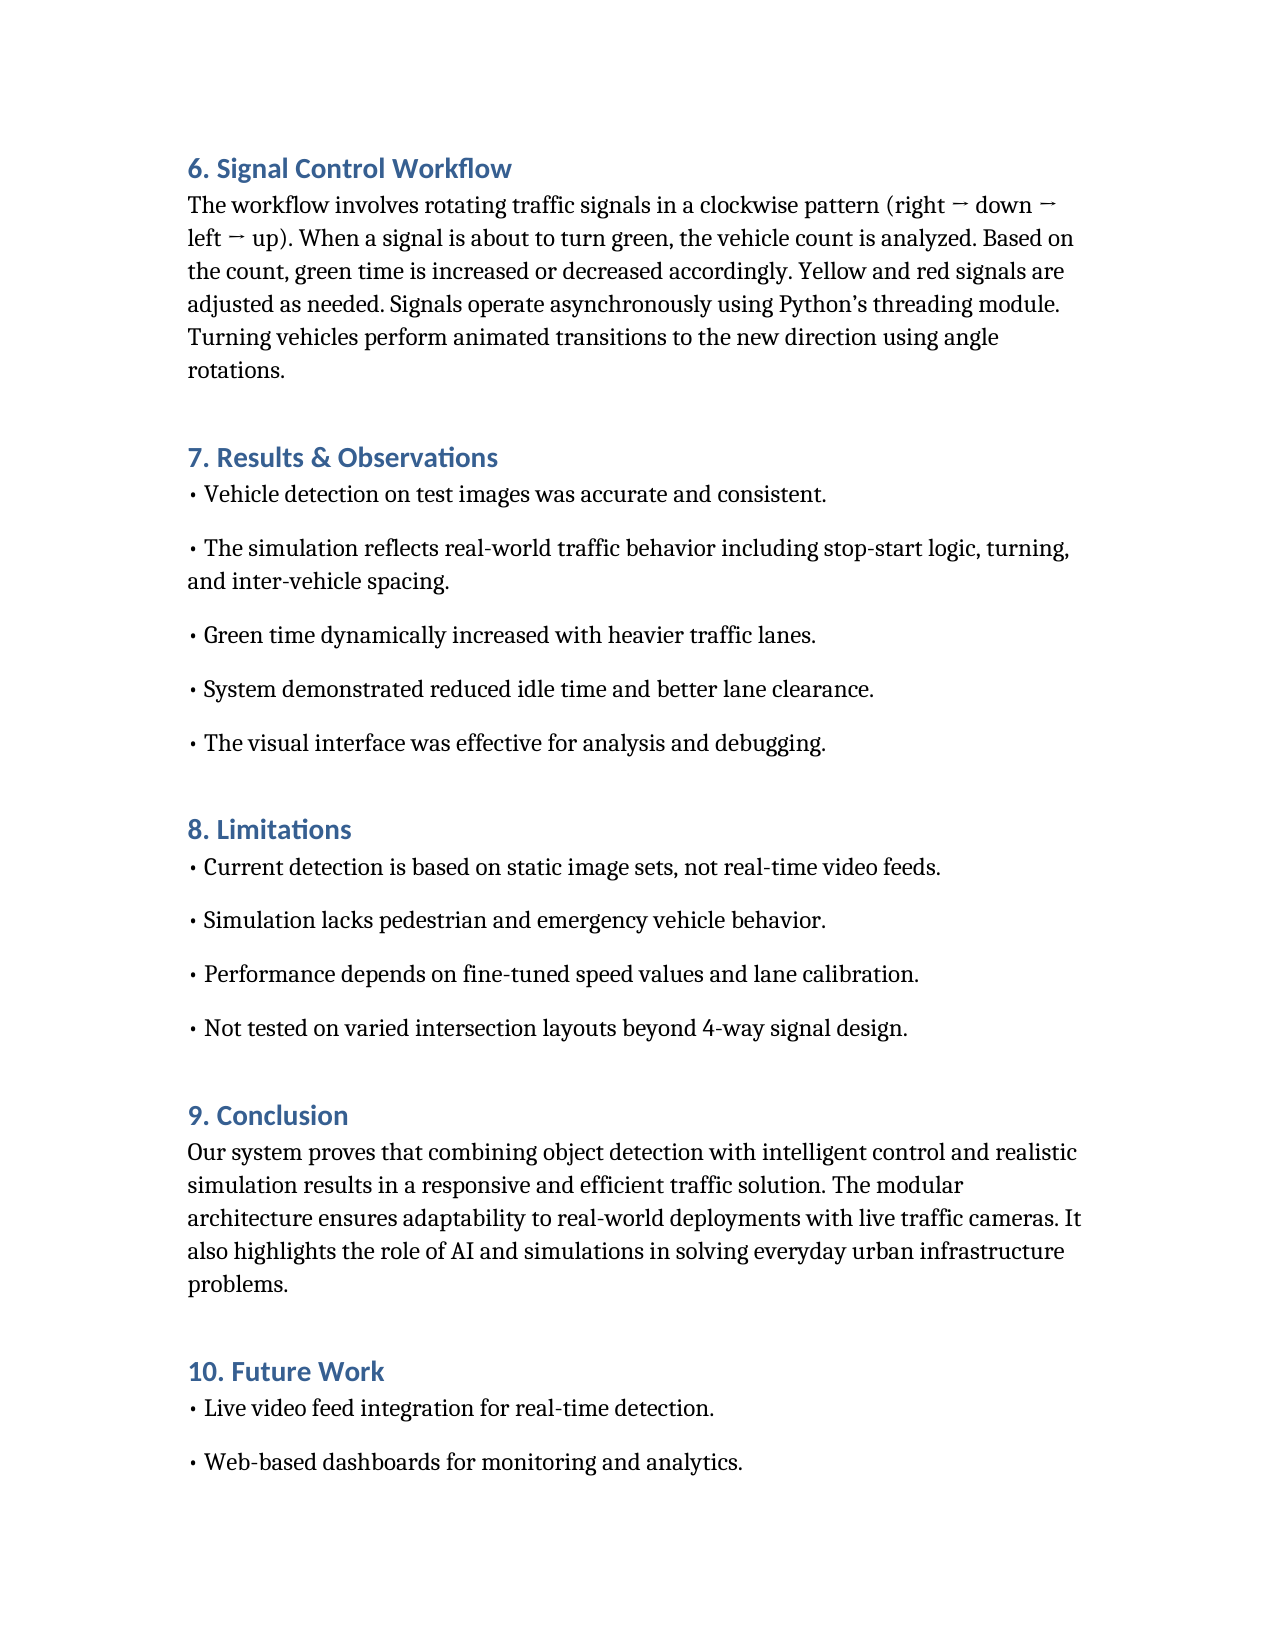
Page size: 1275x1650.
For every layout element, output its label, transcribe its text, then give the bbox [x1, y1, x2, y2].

subtitle 7. Results & Observations [187, 439, 1087, 475]
text • Live video feed integration for real-time detection. [187, 1394, 1087, 1423]
text • The visual interface was effective for analysis and debugging. [187, 728, 1087, 757]
text • Green time dynamically increased with heavier traffic lanes. [187, 621, 1087, 649]
subtitle 10. Future Work [187, 1353, 1087, 1389]
text • Not tested on varied intersection layouts beyond 4-way signal design. [187, 1014, 1087, 1043]
text • System demonstrated reduced idle time and better lane clearance. [187, 674, 1087, 703]
subtitle 9. Conclusion [187, 1097, 1087, 1133]
text • Current detection is based on static image sets, not real-time video feeds. [187, 852, 1087, 881]
subtitle 8. Limitations [187, 811, 1087, 847]
text • Web-based dashboards for monitoring and analytics. [187, 1448, 1087, 1477]
text • Performance depends on fine-tuned speed values and lane calibration. [187, 960, 1087, 989]
subtitle 6. Signal Control Workflow [187, 150, 1087, 186]
text • Simulation lacks pedestrian and emergency vehicle behavior. [187, 906, 1087, 935]
text The workflow involves rotating traffic signals in a clockwise pattern (right → down → left → up). When a signal is about to turn green, the vehicle count is analyzed. Based on the count, green time is increased or decreased accordingly. Yellow and red signals are adjusted as needed. Signals operate asynchronously using Python’s threading module. Turning vehicles perform animated transitions to the new direction using angle rotations. [187, 191, 1087, 385]
text • Vehicle detection on test images was accurate and consistent. [187, 480, 1087, 509]
text • The simulation reflects real-world traffic behavior including stop-start logic, turning, and inter-vehicle spacing. [187, 534, 1087, 596]
text Our system proves that combining object detection with intelligent control and realistic simulation results in a responsive and efficient traffic solution. The modular architecture ensures adaptability to real-world deployments with live traffic cameras. It also highlights the role of AI and simulations in solving everyday urban infrastructure problems. [187, 1138, 1087, 1299]
